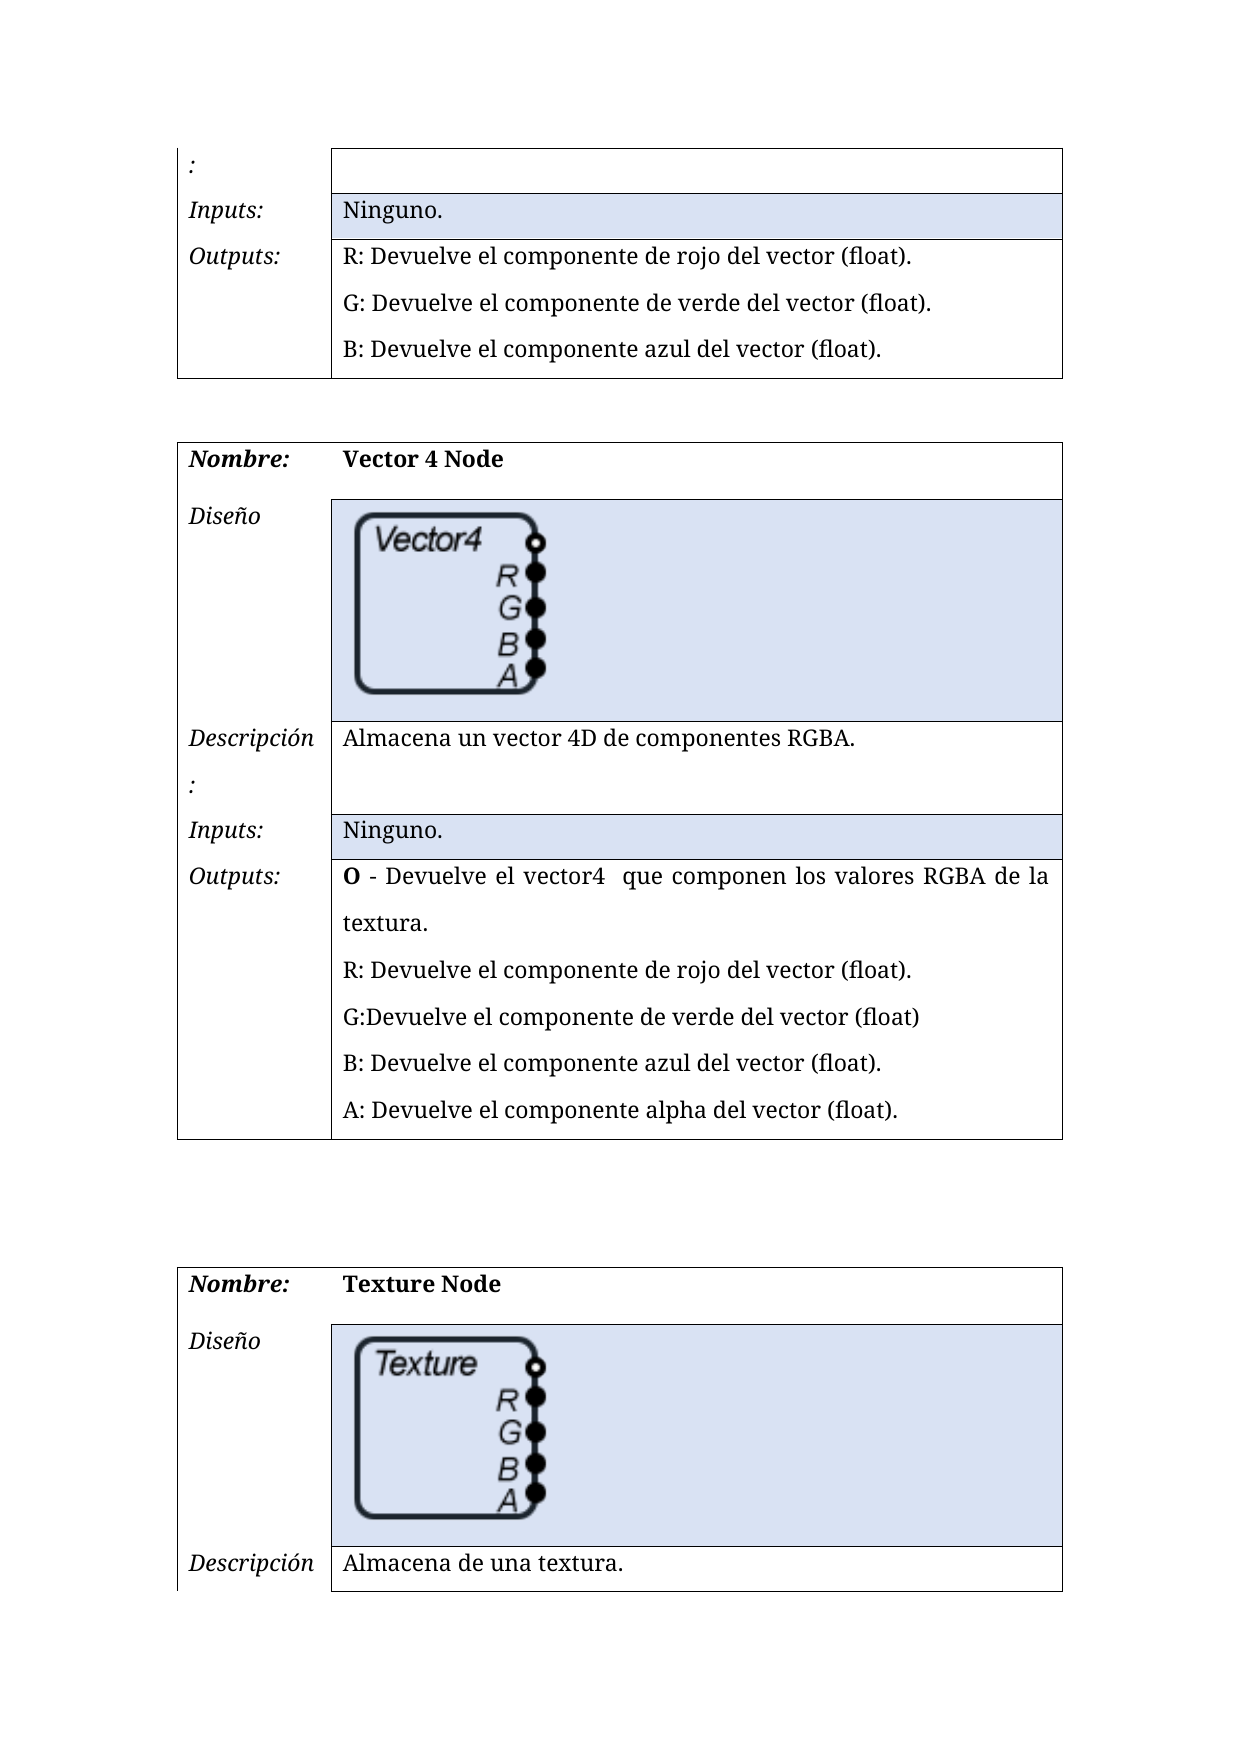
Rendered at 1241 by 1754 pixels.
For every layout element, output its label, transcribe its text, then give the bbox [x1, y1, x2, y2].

table_cell Outputs: [178, 239, 331, 378]
table_cell Inputs: [178, 193, 331, 238]
table_cell Descripción: [178, 1546, 331, 1591]
table_cell O - Devuelve el vector4 que componen los valores RGBA de la textura. R: Devuelve el componente de rojo del vector (float). G:Devuelve el componente de verde del vector (float) B: Devuelve el componente azul del vector (float). A: Devuelve el componente alpha del vector (float). [332, 860, 1062, 1139]
table_cell Diseño [178, 499, 331, 721]
table_cell Inputs: [178, 814, 331, 859]
table_cell Diseño [178, 1324, 331, 1546]
table_cell Outputs: [178, 859, 331, 1139]
picture [342, 1324, 551, 1533]
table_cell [332, 149, 1062, 193]
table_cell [332, 1547, 1062, 1591]
picture [342, 500, 551, 708]
table_header Texture Node [331, 1268, 1062, 1324]
table_cell Ninguno. [332, 194, 1062, 238]
table_cell Descripción: [178, 721, 331, 813]
table_cell Almacena un vector 4D de componentes RGBA. [332, 722, 1062, 813]
table_cell [332, 500, 1062, 721]
table_cell Ninguno. [332, 815, 1062, 859]
table_header Nombre: [178, 443, 331, 499]
table_header Nombre: [178, 1268, 331, 1324]
table_header Vector 4 Node [331, 443, 1062, 499]
table_cell [332, 1325, 1062, 1546]
table_cell Descripción: [178, 148, 331, 193]
table_cell R: Devuelve el componente de rojo del vector (float). G: Devuelve el componente de verde del vector (float). B: Devuelve el componente azul del vector (float). [332, 240, 1062, 378]
